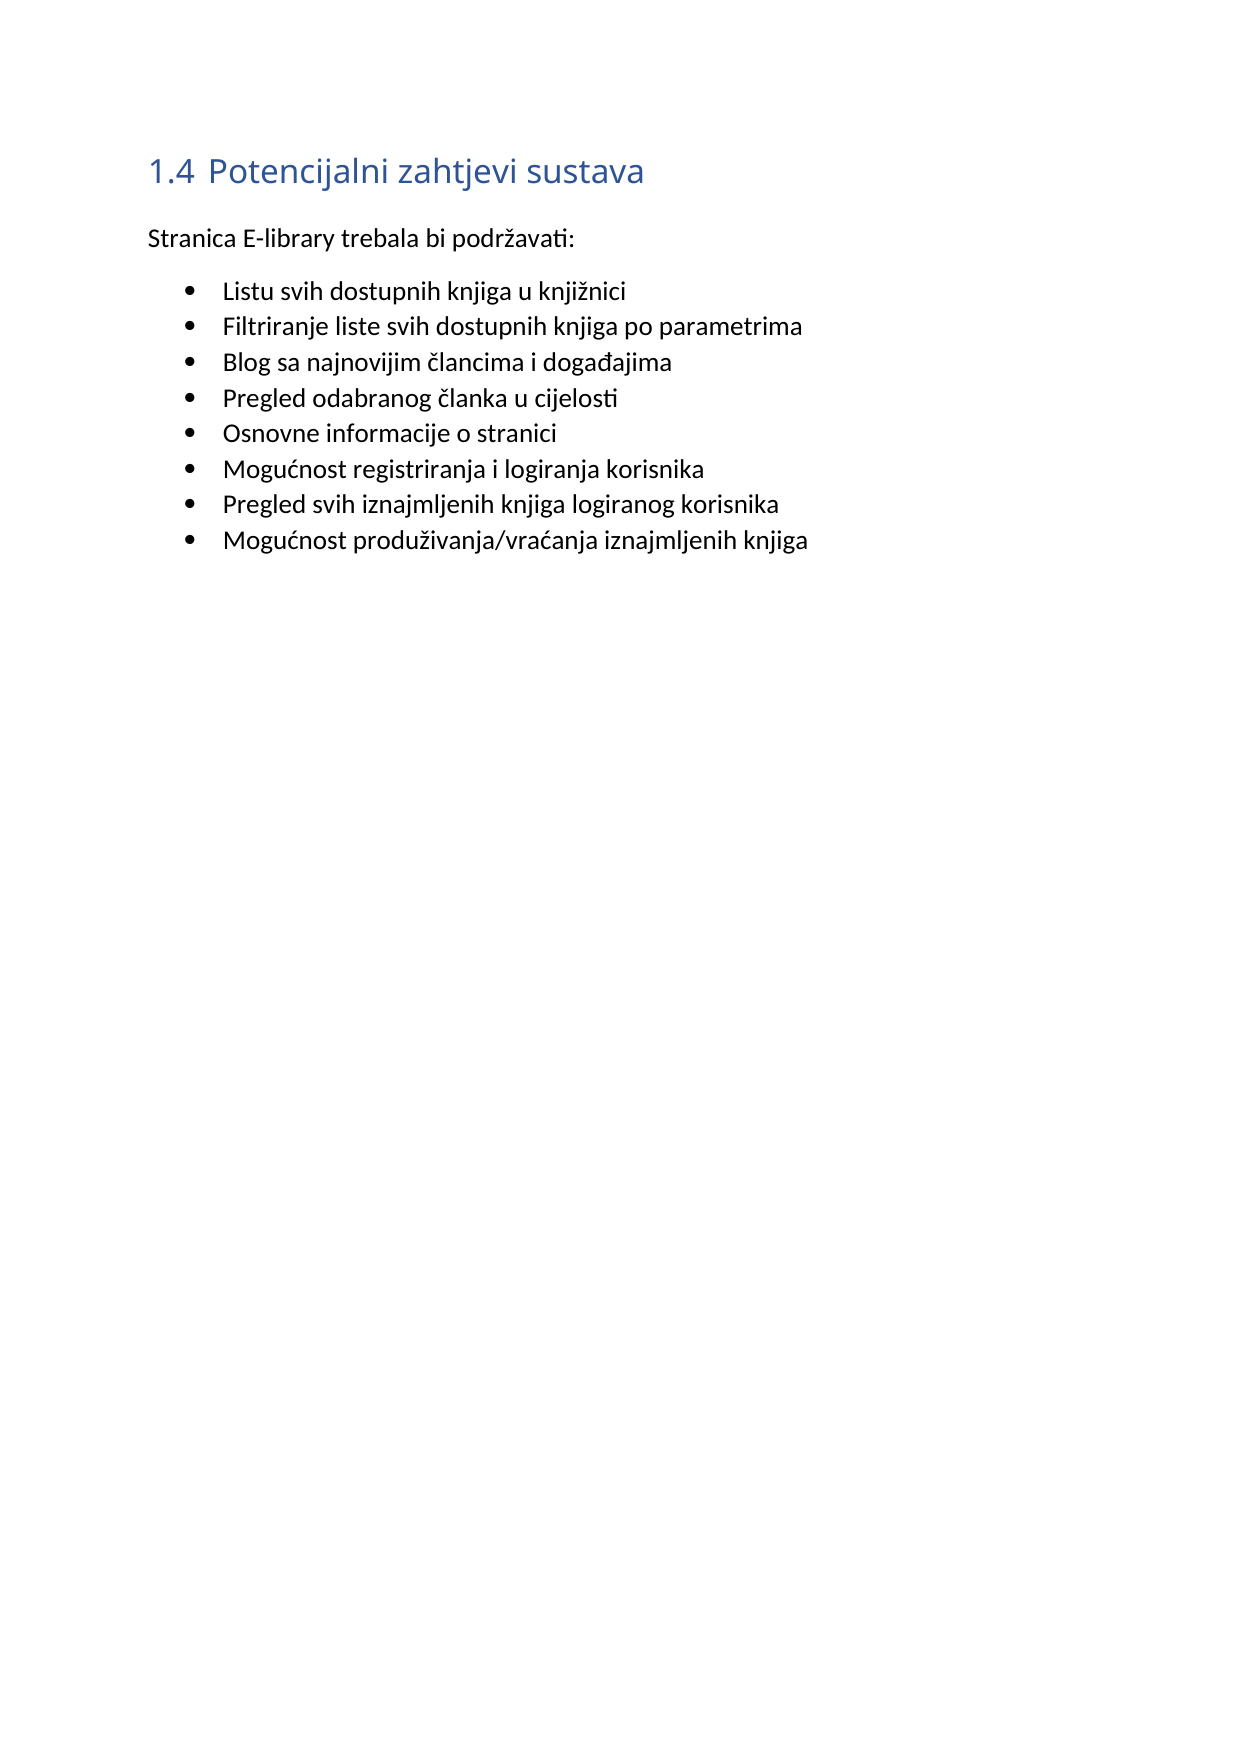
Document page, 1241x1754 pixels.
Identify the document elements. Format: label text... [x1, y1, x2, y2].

list Mogućnost registriranja i logiranja korisnika [185, 452, 1093, 485]
list Blog sa najnovijim člancima i događajima [185, 345, 1093, 378]
text Stranica E-library trebala bi podržavati: [148, 222, 1093, 254]
list Pregled svih iznajmljenih knjiga logiranog korisnika [185, 488, 1093, 521]
list Mogućnost produživanja/vraćanja iznajmljenih knjiga [185, 523, 1093, 556]
subtitle Potencijalni zahtjevi sustava [148, 148, 1093, 193]
list Pregled odabranog članka u cijelosti [185, 381, 1093, 414]
list Listu svih dostupnih knjiga u knjižnici [185, 274, 1093, 307]
list Filtriranje liste svih dostupnih knjiga po parametrima [185, 309, 1093, 342]
list Osnovne informacije o stranici [185, 416, 1093, 449]
